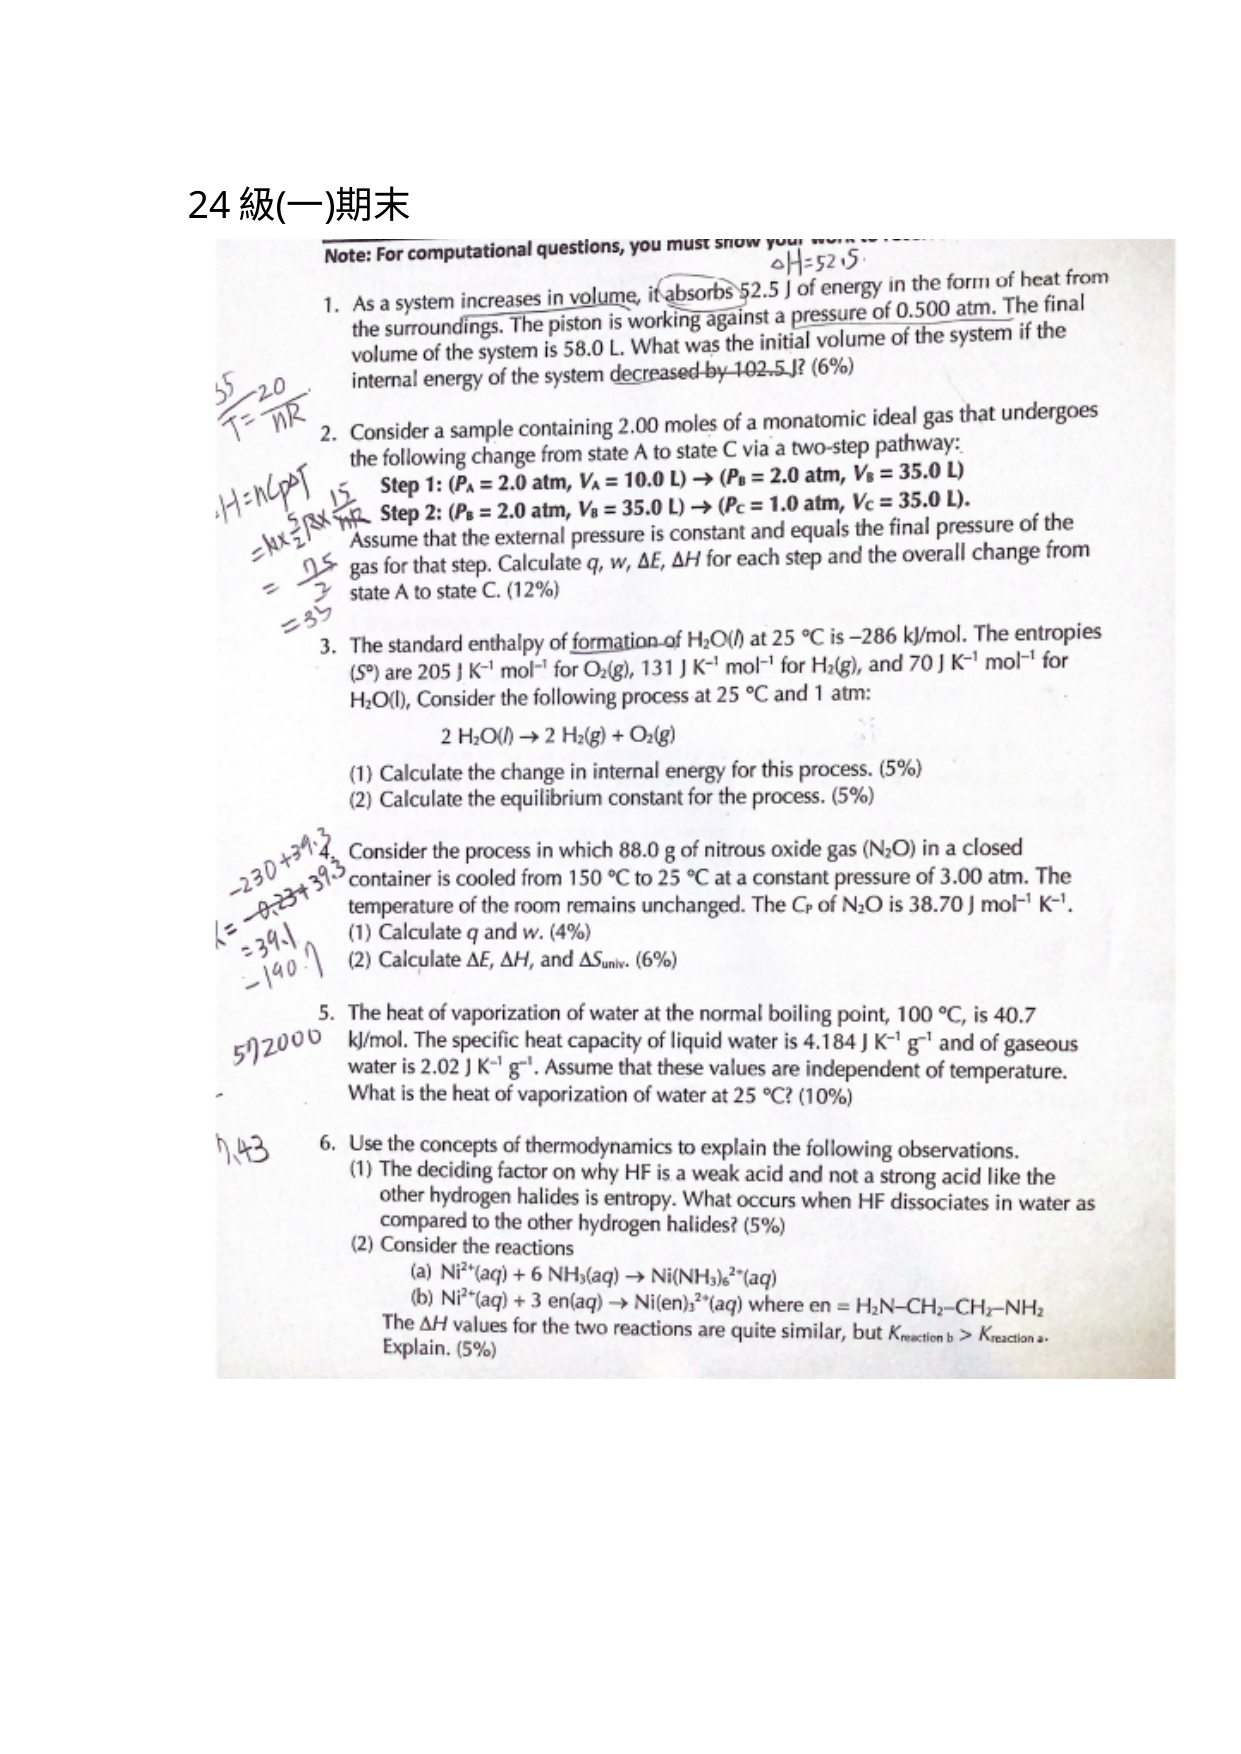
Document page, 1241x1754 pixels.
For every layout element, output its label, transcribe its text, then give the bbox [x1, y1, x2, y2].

picture [187, 239, 1209, 1379]
text 24級(一)期末 [187, 164, 1053, 239]
